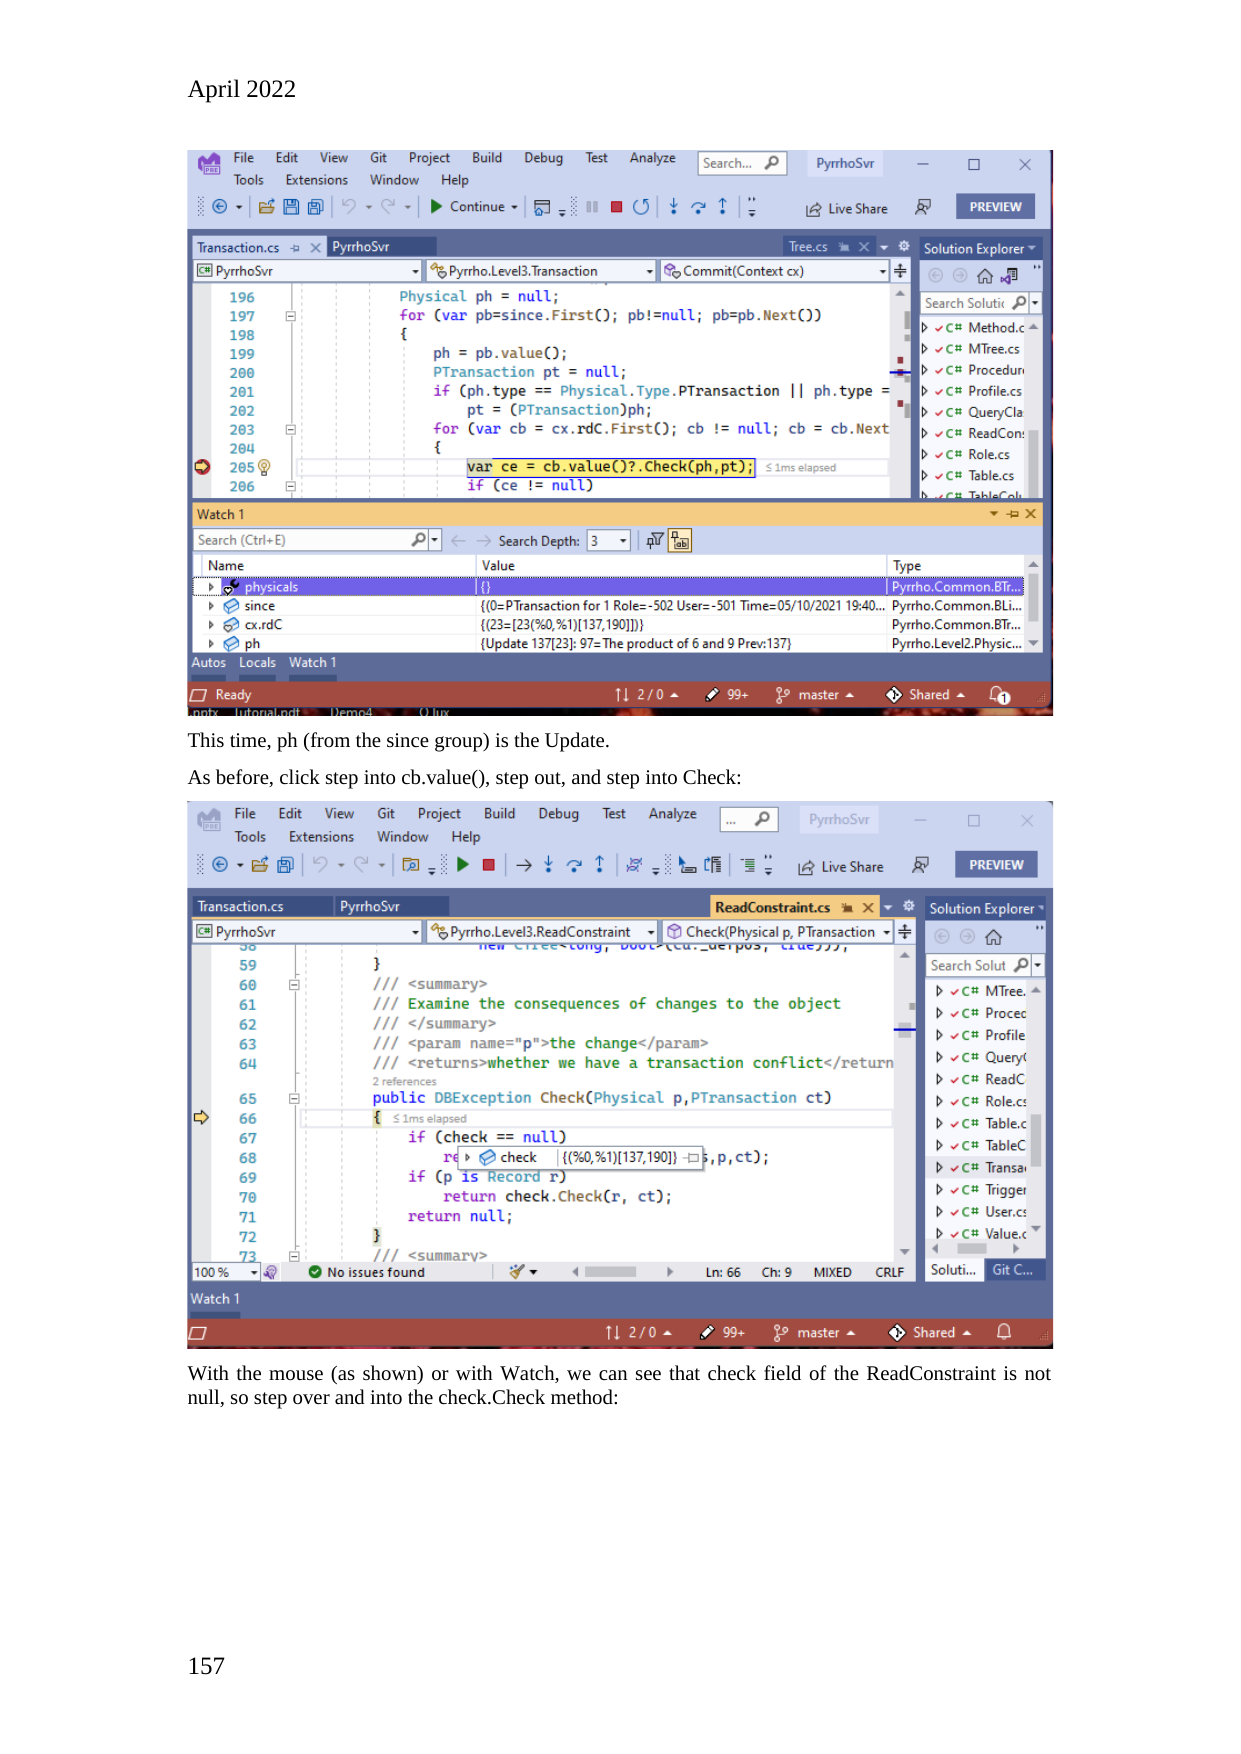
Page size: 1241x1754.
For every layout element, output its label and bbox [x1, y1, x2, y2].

picture [187, 150, 1054, 716]
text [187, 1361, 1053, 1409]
picture [187, 801, 1054, 1349]
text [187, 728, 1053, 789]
